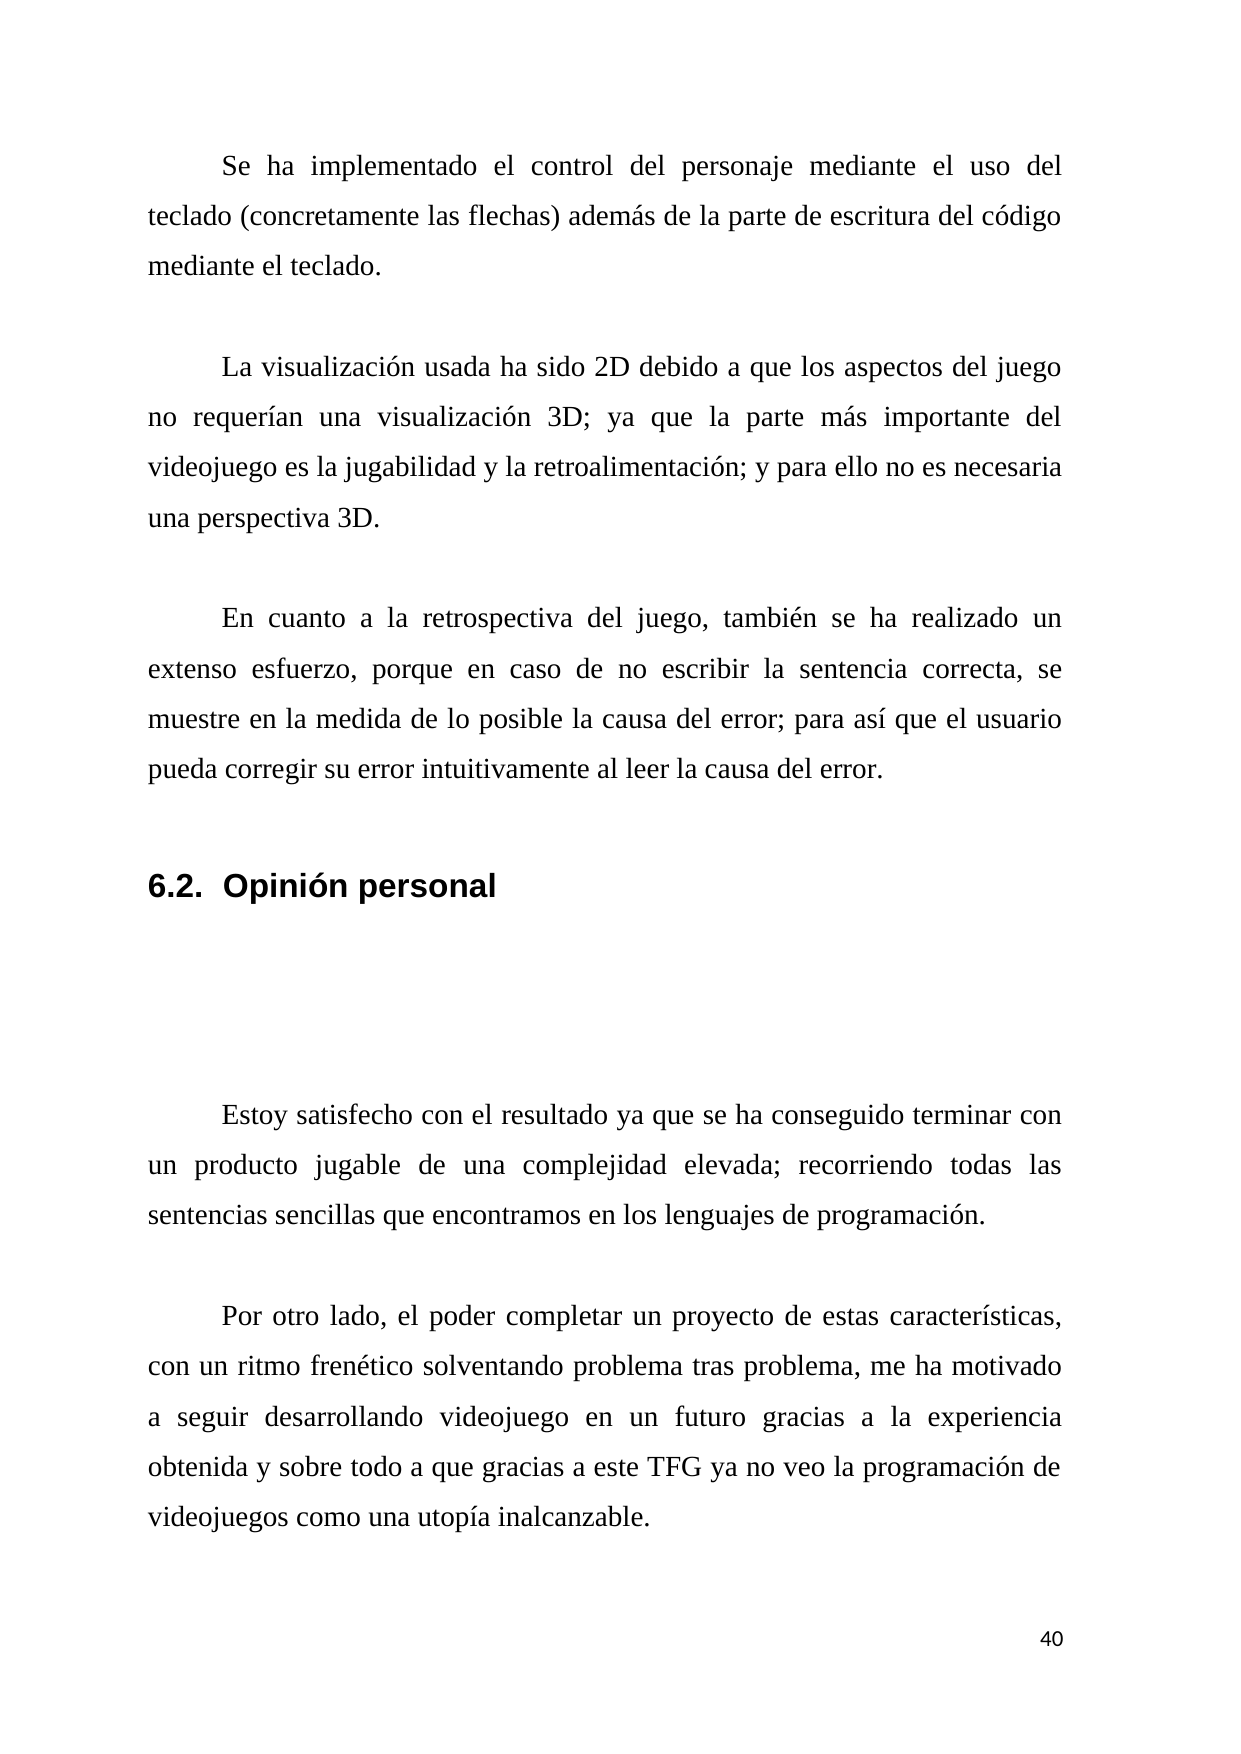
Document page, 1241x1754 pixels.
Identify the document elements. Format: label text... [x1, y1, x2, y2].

list Opinión personal [148, 866, 1063, 905]
text Por otro lado, el poder completar un proyecto de estas características, con un ritmo frenético solventando problema tras problema, me ha motivado a seguir desarrollando videojuego en un futuro gracias a la experiencia obtenida y sobre todo a que gracias a este TFG ya no veo la programación de videojuegos como una utopía inalcanzable. [148, 1298, 1063, 1533]
text En cuanto a la retrospectiva del juego, también se ha realizado un extenso esfuerzo, porque en caso de no escribir la sentencia correcta, se muestre en la medida de lo posible la causa del error; para así que el usuario pueda corregir su error intuitivamente al leer la causa del error. [148, 601, 1063, 785]
text La visualización usada ha sido 2D debido a que los aspectos del juego no requerían una visualización 3D; ya que la parte más importante del videojuego es la jugabilidad y la retroalimentación; y para ello no es necesaria una perspectiva 3D. [148, 349, 1063, 533]
text Estoy satisfecho con el resultado ya que se ha conseguido terminar con un producto jugable de una complejidad elevada; recorriendo todas las sentencias sencillas que encontramos en los lenguajes de programación. [148, 1097, 1063, 1231]
text Se ha implementado el control del personaje mediante el uso del teclado (concretamente las flechas) además de la parte de escritura del código mediante el teclado. [148, 148, 1063, 282]
